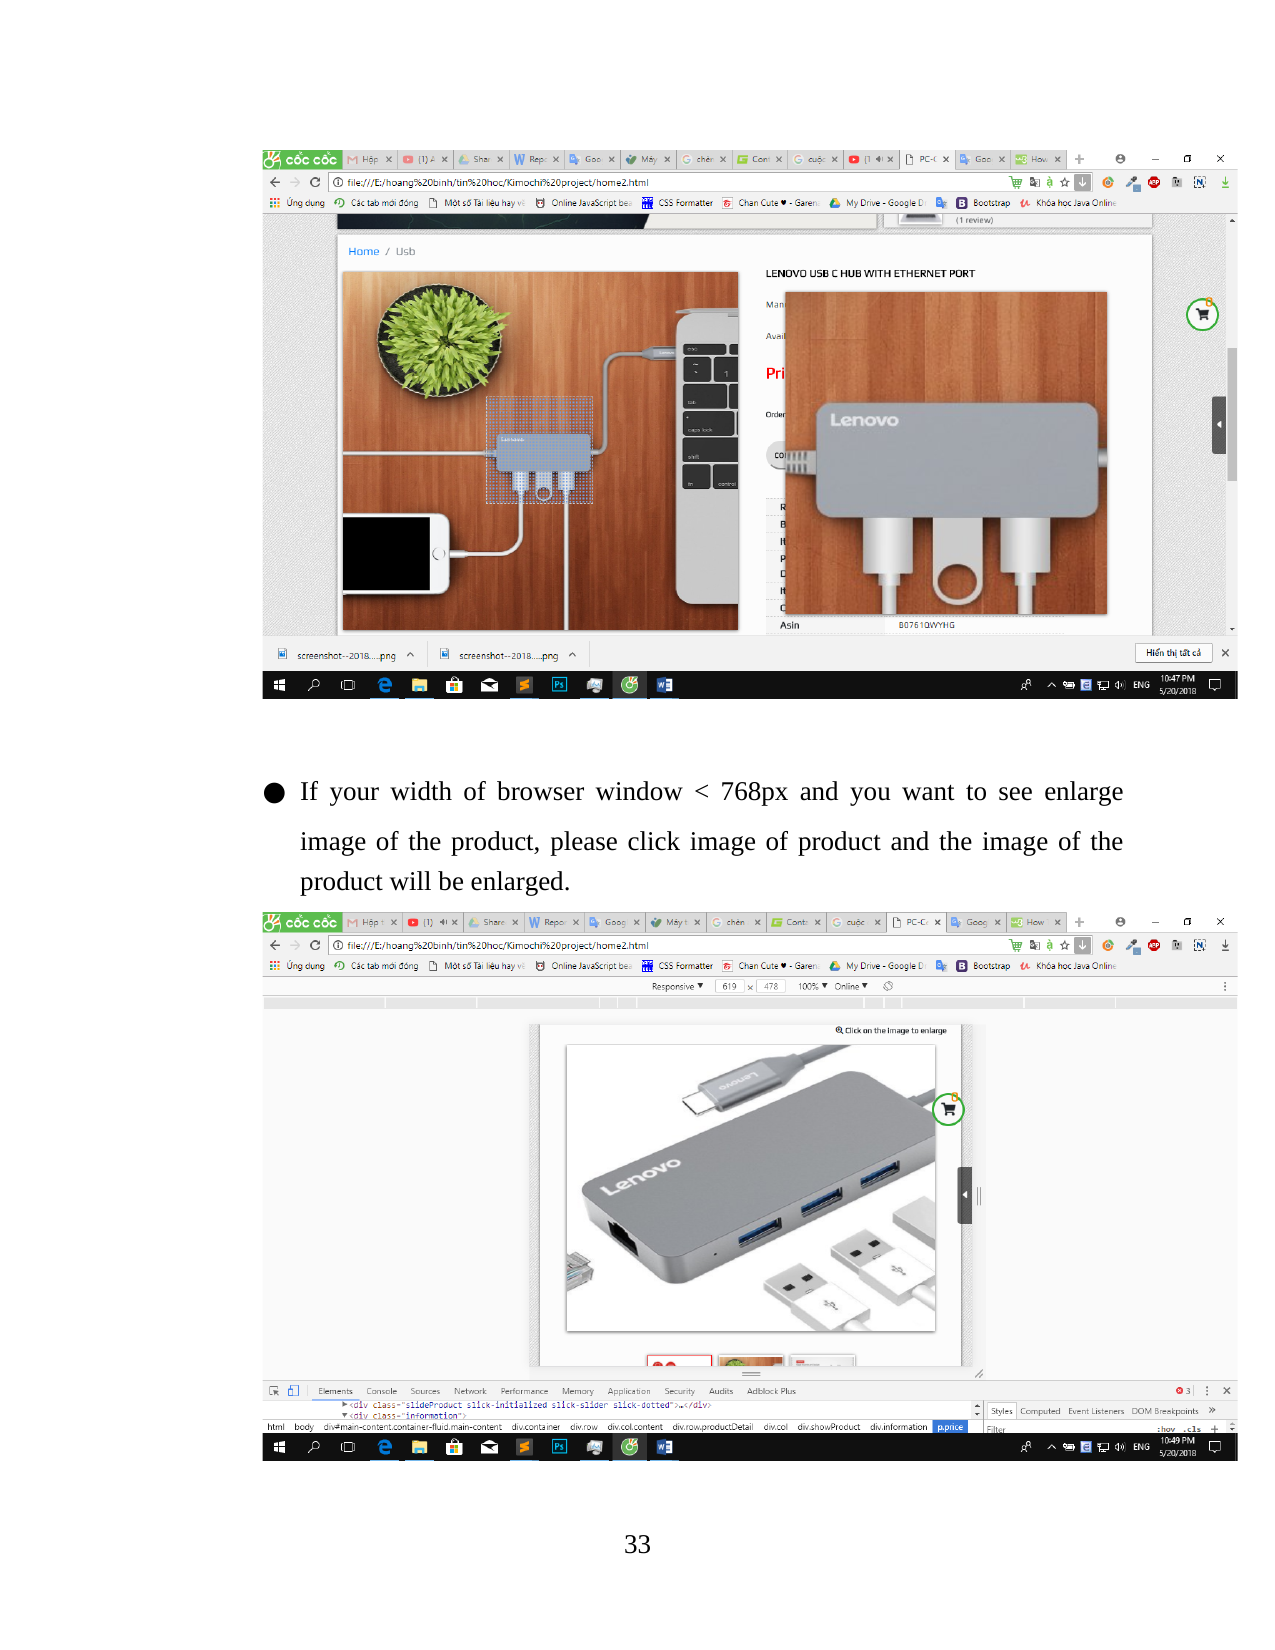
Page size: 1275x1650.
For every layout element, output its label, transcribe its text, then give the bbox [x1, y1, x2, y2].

picture [262, 912, 1238, 1461]
list If your width of browser window < 768px and you want to see enlarge image of the product, please click image of product and the image of the product will be enlarged. [262, 760, 1125, 897]
picture [262, 150, 1238, 699]
